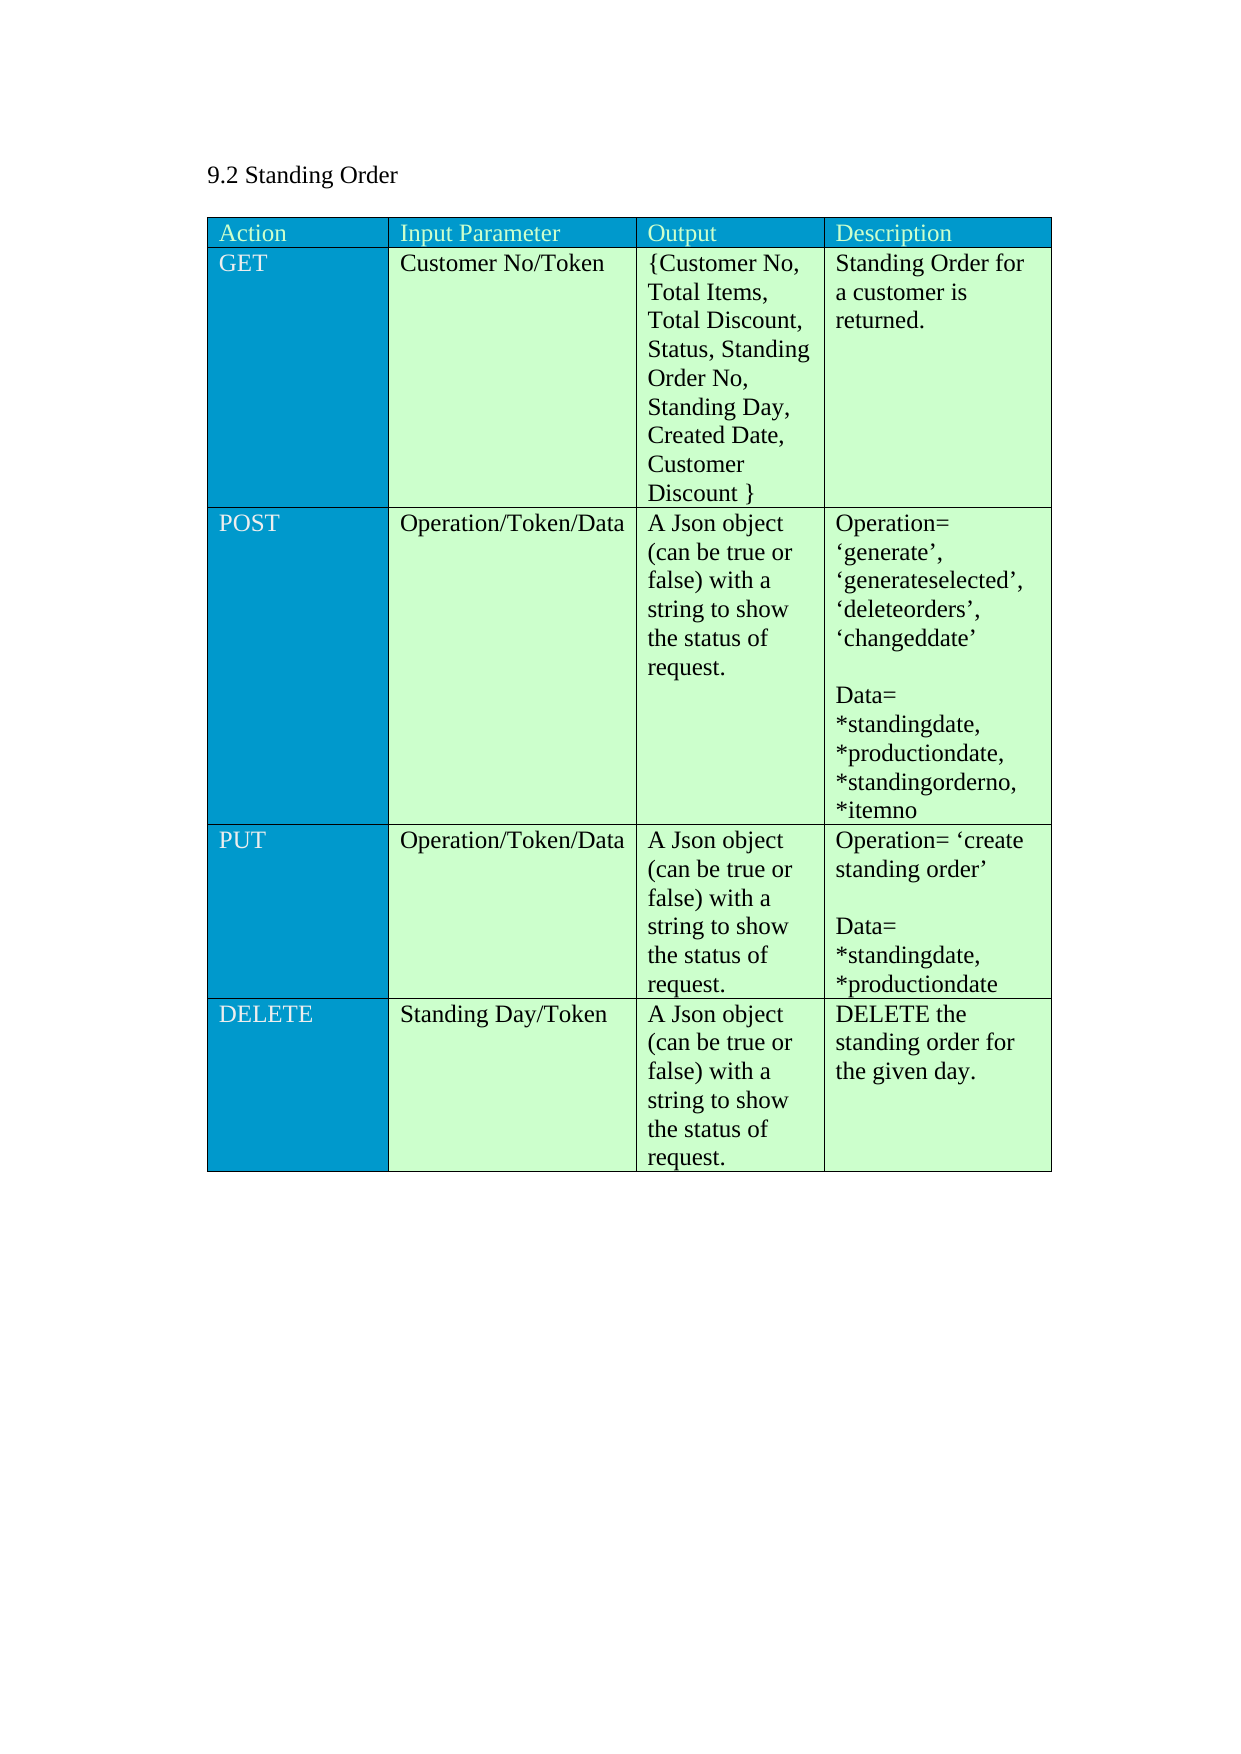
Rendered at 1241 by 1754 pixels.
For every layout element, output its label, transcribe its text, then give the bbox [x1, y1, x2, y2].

subtitle 9.2 Standing Order [207, 160, 1053, 188]
table_cell {Customer No, Total Items, Total Discount, Status, Standing Order No, Standing Day, Created Date, Customer Discount } [637, 248, 824, 507]
table_cell Operation= ‘create standing order’ Data= *standingdate, *productiondate [825, 825, 1051, 998]
table_cell DELETE [208, 999, 388, 1171]
table_cell DELETE the standing order for the given day. [825, 999, 1051, 1171]
table_header Output [637, 218, 824, 247]
table_header Description [825, 218, 1051, 247]
table_cell Customer No/Token [389, 248, 636, 507]
table_header Action [208, 218, 388, 247]
table_cell Operation/Token/Data [389, 825, 636, 998]
table_cell PUT [208, 825, 388, 998]
table_header Input Parameter [389, 218, 636, 247]
table_cell Operation/Token/Data [389, 508, 636, 824]
table_cell A Json object (can be true or false) with a string to show the status of request. [637, 508, 824, 824]
table_cell A Json object (can be true or false) with a string to show the status of request. [637, 999, 824, 1171]
table_cell Operation= ‘generate’, ‘generateselected’, ‘deleteorders’, ‘changeddate’ Data= *standingdate, *productiondate, *standingorderno, *itemno [825, 508, 1051, 824]
table_cell Standing Day/Token [389, 999, 636, 1171]
table_cell Standing Order for a customer is returned. [825, 248, 1051, 507]
table_cell GET [208, 248, 388, 507]
table_cell A Json object (can be true or false) with a string to show the status of request. [637, 825, 824, 998]
table_cell POST [208, 508, 388, 824]
